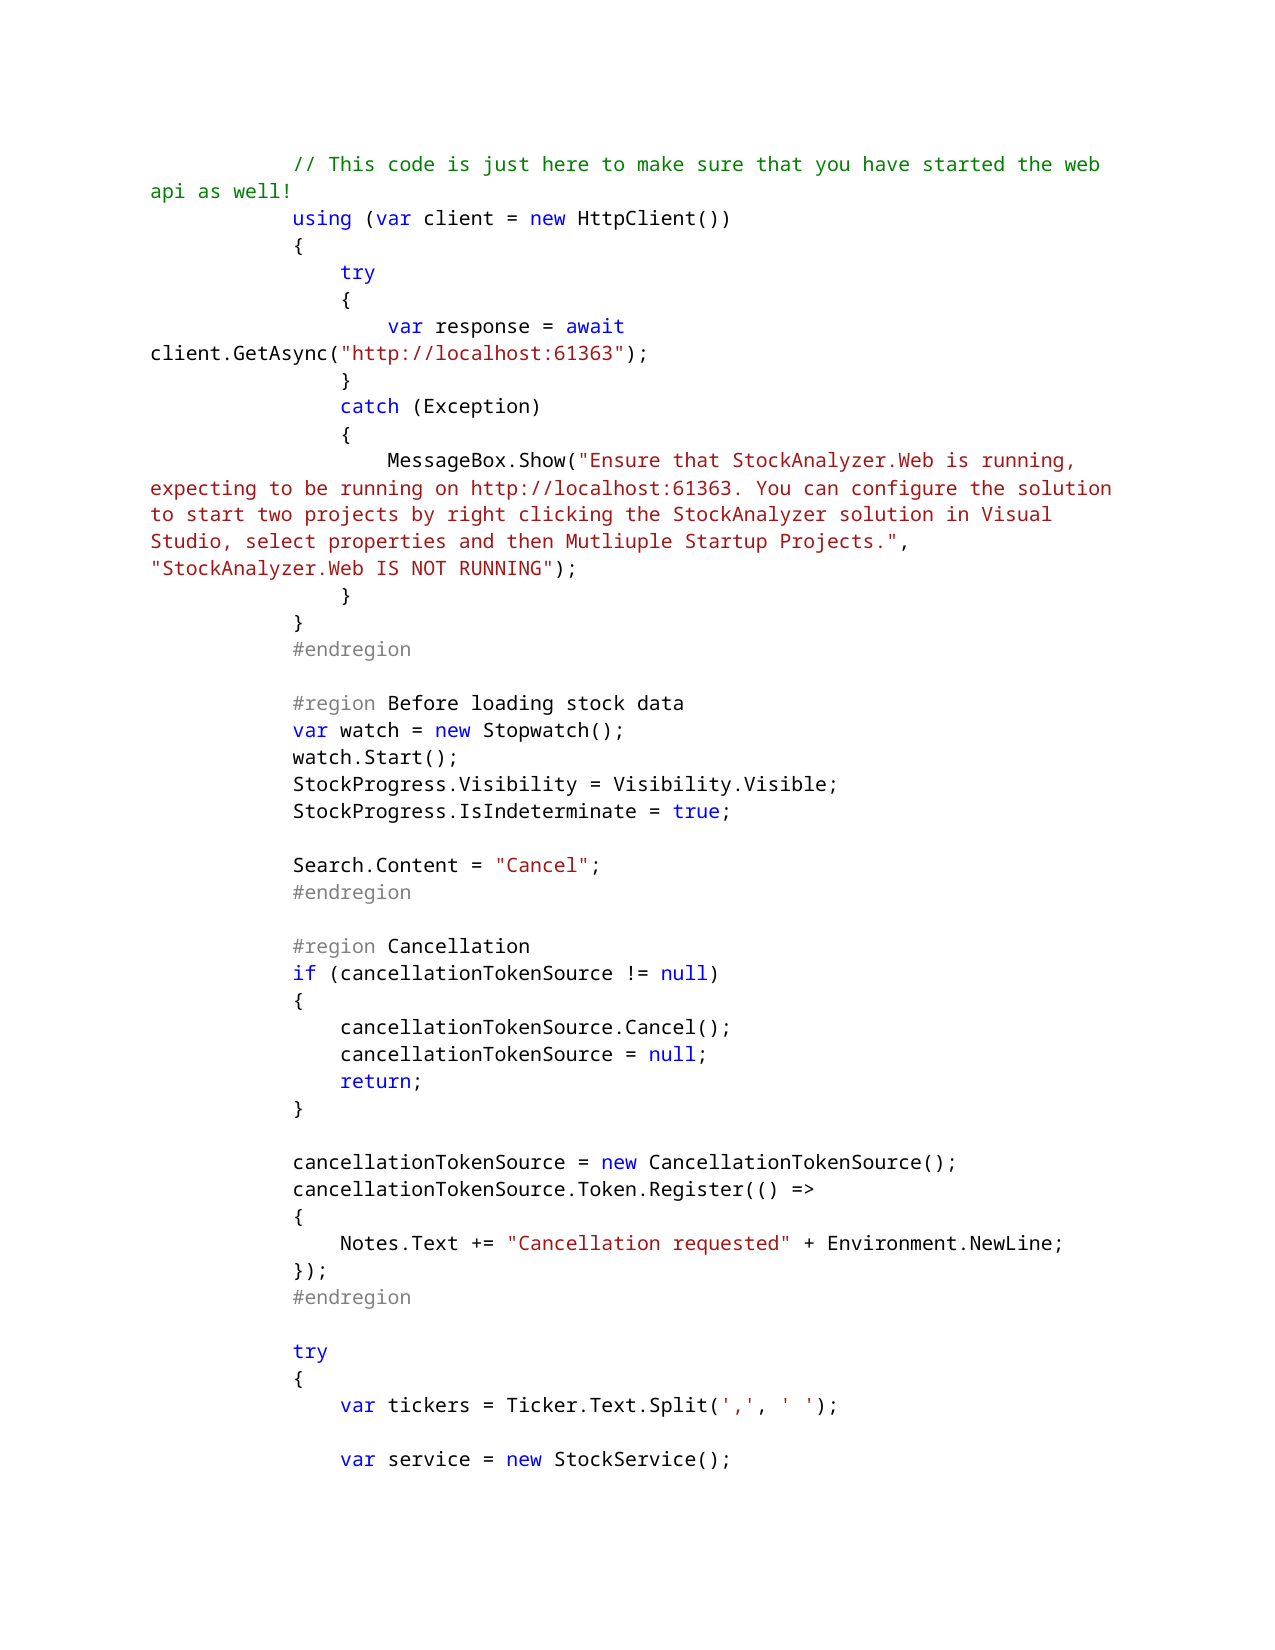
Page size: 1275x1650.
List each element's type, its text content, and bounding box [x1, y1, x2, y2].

text { [150, 986, 1125, 1013]
text { [150, 1364, 1125, 1391]
text var tickers = Ticker.Text.Split(',', ' '); [150, 1391, 1125, 1418]
text #endregion [150, 1283, 1125, 1310]
text try [150, 258, 1125, 285]
text { [150, 285, 1125, 312]
text #endregion [150, 878, 1125, 905]
text watch.Start(); [150, 743, 1125, 771]
text cancellationTokenSource.Cancel(); [150, 1013, 1125, 1040]
text } [150, 366, 1125, 393]
text cancellationTokenSource = null; [150, 1040, 1125, 1067]
text #region Cancellation [150, 932, 1125, 959]
text { [150, 1202, 1125, 1229]
text #region Before loading stock data [150, 689, 1125, 717]
text using (var client = new HttpClient()) [150, 204, 1125, 231]
text #endregion [150, 636, 1125, 663]
text var response = await client.GetAsync("http://localhost:61363"); [150, 312, 1125, 366]
text Notes.Text += "Cancellation requested" + Environment.NewLine; [150, 1229, 1125, 1256]
text cancellationTokenSource.Token.Register(() => [150, 1175, 1125, 1202]
text { [150, 231, 1125, 258]
text try [150, 1337, 1125, 1364]
text MessageBox.Show("Ensure that StockAnalyzer.Web is running, expecting to be running on http://localhost:61363. You can configure the solution to start two projects by right clicking the StockAnalyzer solution in Visual Studio, select properties and then Mutliuple Startup Projects.", "StockAnalyzer.Web IS NOT RUNNING"); [150, 447, 1125, 582]
text } [150, 1094, 1125, 1121]
text cancellationTokenSource = new CancellationTokenSource(); [150, 1148, 1125, 1175]
text catch (Exception) [150, 393, 1125, 420]
text } [150, 582, 1125, 609]
text StockProgress.IsIndeterminate = true; [150, 797, 1125, 824]
text var service = new StockService(); [150, 1445, 1125, 1472]
text Search.Content = "Cancel"; [150, 851, 1125, 878]
text if (cancellationTokenSource != null) [150, 959, 1125, 986]
text { [150, 420, 1125, 447]
text StockProgress.Visibility = Visibility.Visible; [150, 771, 1125, 797]
text // This code is just here to make sure that you have started the web api as well! [150, 150, 1125, 204]
text var watch = new Stopwatch(); [150, 717, 1125, 743]
text } [150, 609, 1125, 636]
text }); [150, 1256, 1125, 1283]
text return; [150, 1067, 1125, 1094]
